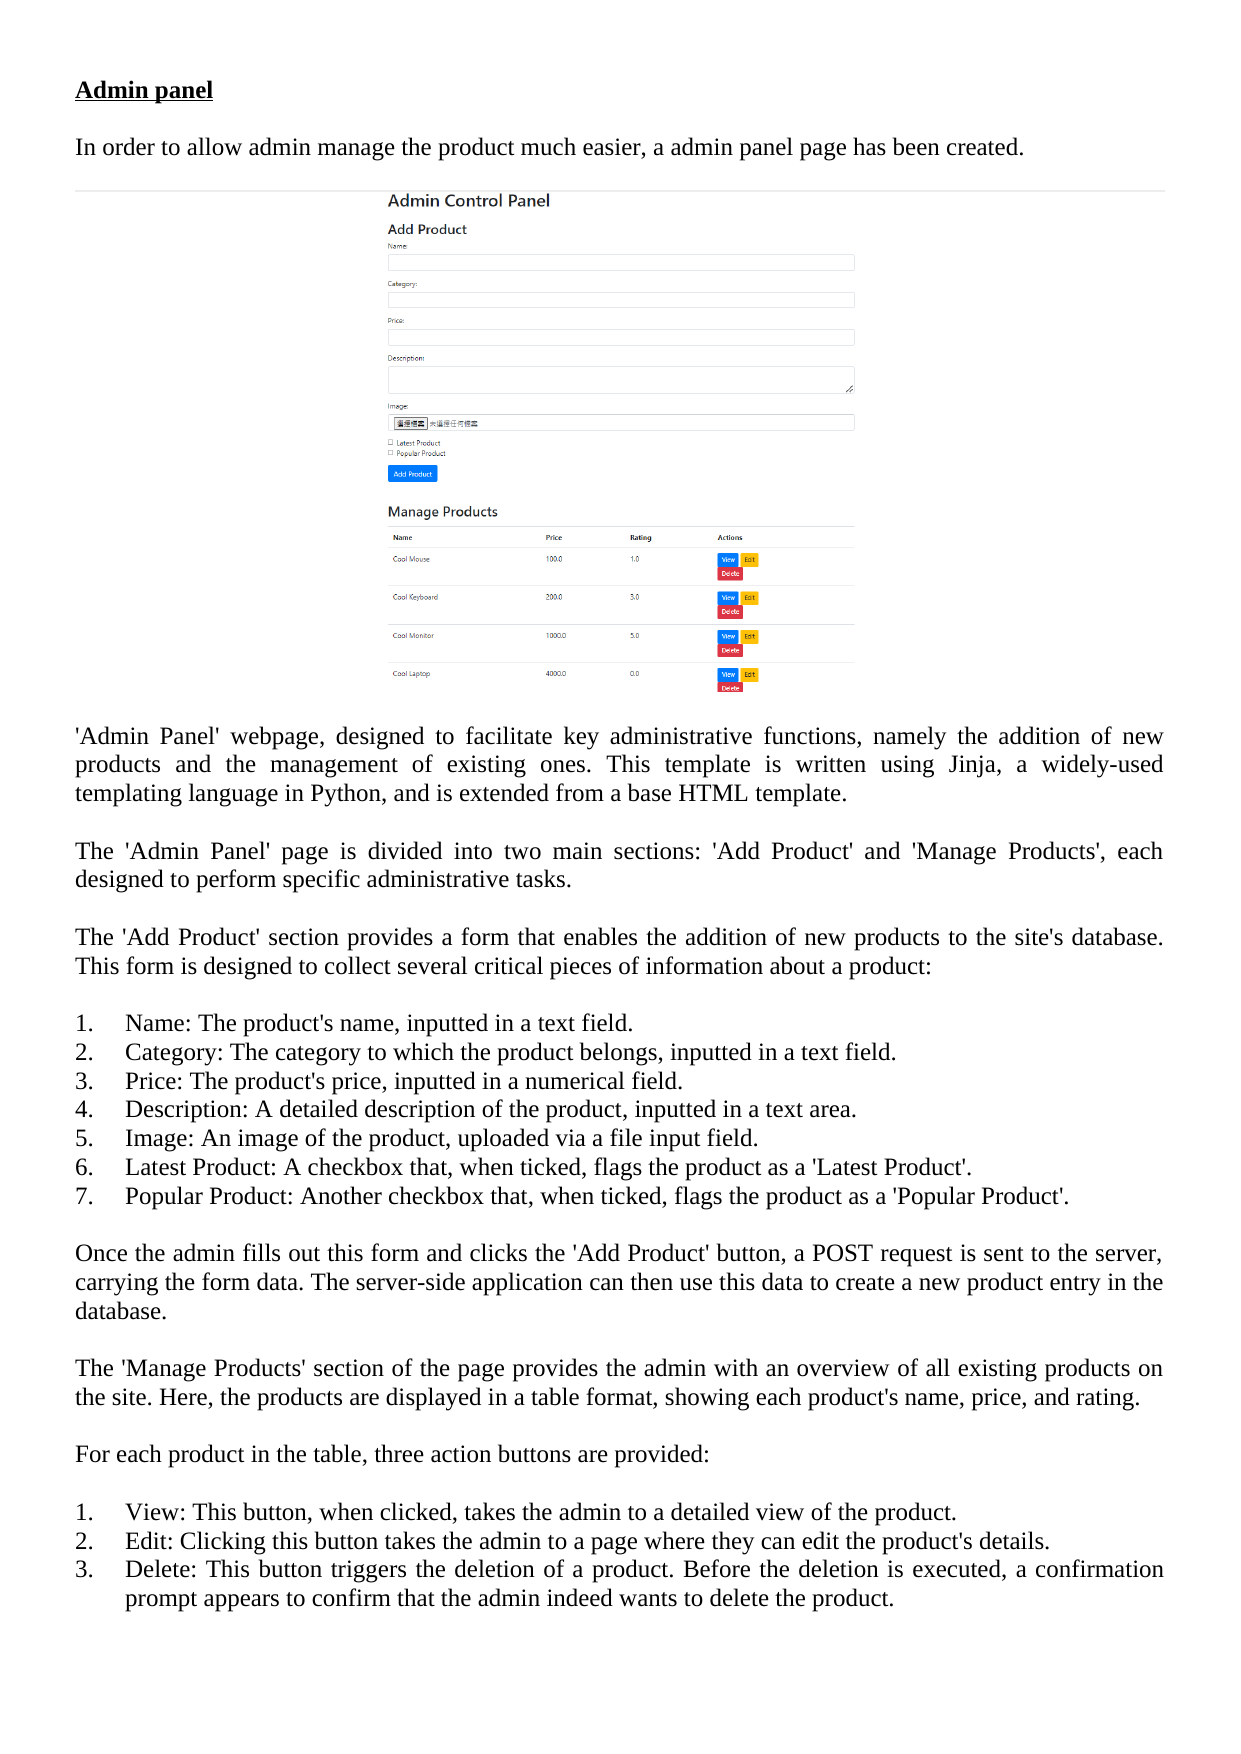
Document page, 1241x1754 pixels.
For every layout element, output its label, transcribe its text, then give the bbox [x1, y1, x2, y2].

text For each product in the table, three action buttons are provided: [75, 1439, 1165, 1468]
text The 'Manage Products' section of the page provides the admin with an overview of all existing products on the site. Here, the products are displayed in a table format, showing each product's name, price, and rating. [75, 1353, 1165, 1411]
text The 'Add Product' section provides a form that enables the addition of new products to the site's database. This form is designed to collect several critical pieces of information about a product: [75, 922, 1165, 979]
list Name: The product's name, inputted in a text field. [75, 1008, 1165, 1037]
list Delete: This button triggers the deletion of a product. Before the deletion is executed, a confirmation prompt appears to confirm that the admin indeed wants to delete the product. [75, 1554, 1165, 1612]
text Once the admin fills out this form and clicks the 'Add Product' button, a POST request is sent to the server, carrying the form data. The server-side application can then use this data to create a new product entry in the database. [75, 1238, 1165, 1324]
picture [75, 190, 1166, 692]
list Latest Product: A checkbox that, when ticked, flags the product as a 'Latest Product'. [75, 1152, 1165, 1181]
list Popular Product: Another checkbox that, when ticked, flags the product as a 'Popular Product'. [75, 1181, 1165, 1209]
list View: This button, when clicked, takes the admin to a detailed view of the product. [75, 1497, 1165, 1526]
list Image: An image of the product, uploaded via a file input field. [75, 1123, 1165, 1152]
list Price: The product's price, inputted in a numerical field. [75, 1066, 1165, 1094]
text In order to allow admin manage the product much easier, a admin panel page has been created. [75, 132, 1165, 161]
list Description: A detailed description of the product, inputted in a text area. [75, 1094, 1165, 1123]
text 'Admin Panel' webpage, designed to facilitate key administrative functions, namely the addition of new products and the management of existing ones. This template is written using Jinja, a widely-used templating language in Python, and is extended from a base HTML template. [75, 721, 1165, 807]
list Category: The category to which the product belongs, inputted in a text field. [75, 1037, 1165, 1066]
list Edit: Clicking this button takes the admin to a page where they can edit the product's details. [75, 1526, 1165, 1554]
text The 'Admin Panel' page is divided into two main sections: 'Add Product' and 'Manage Products', each designed to perform specific administrative tasks. [75, 836, 1165, 893]
text Admin panel [75, 75, 1165, 104]
